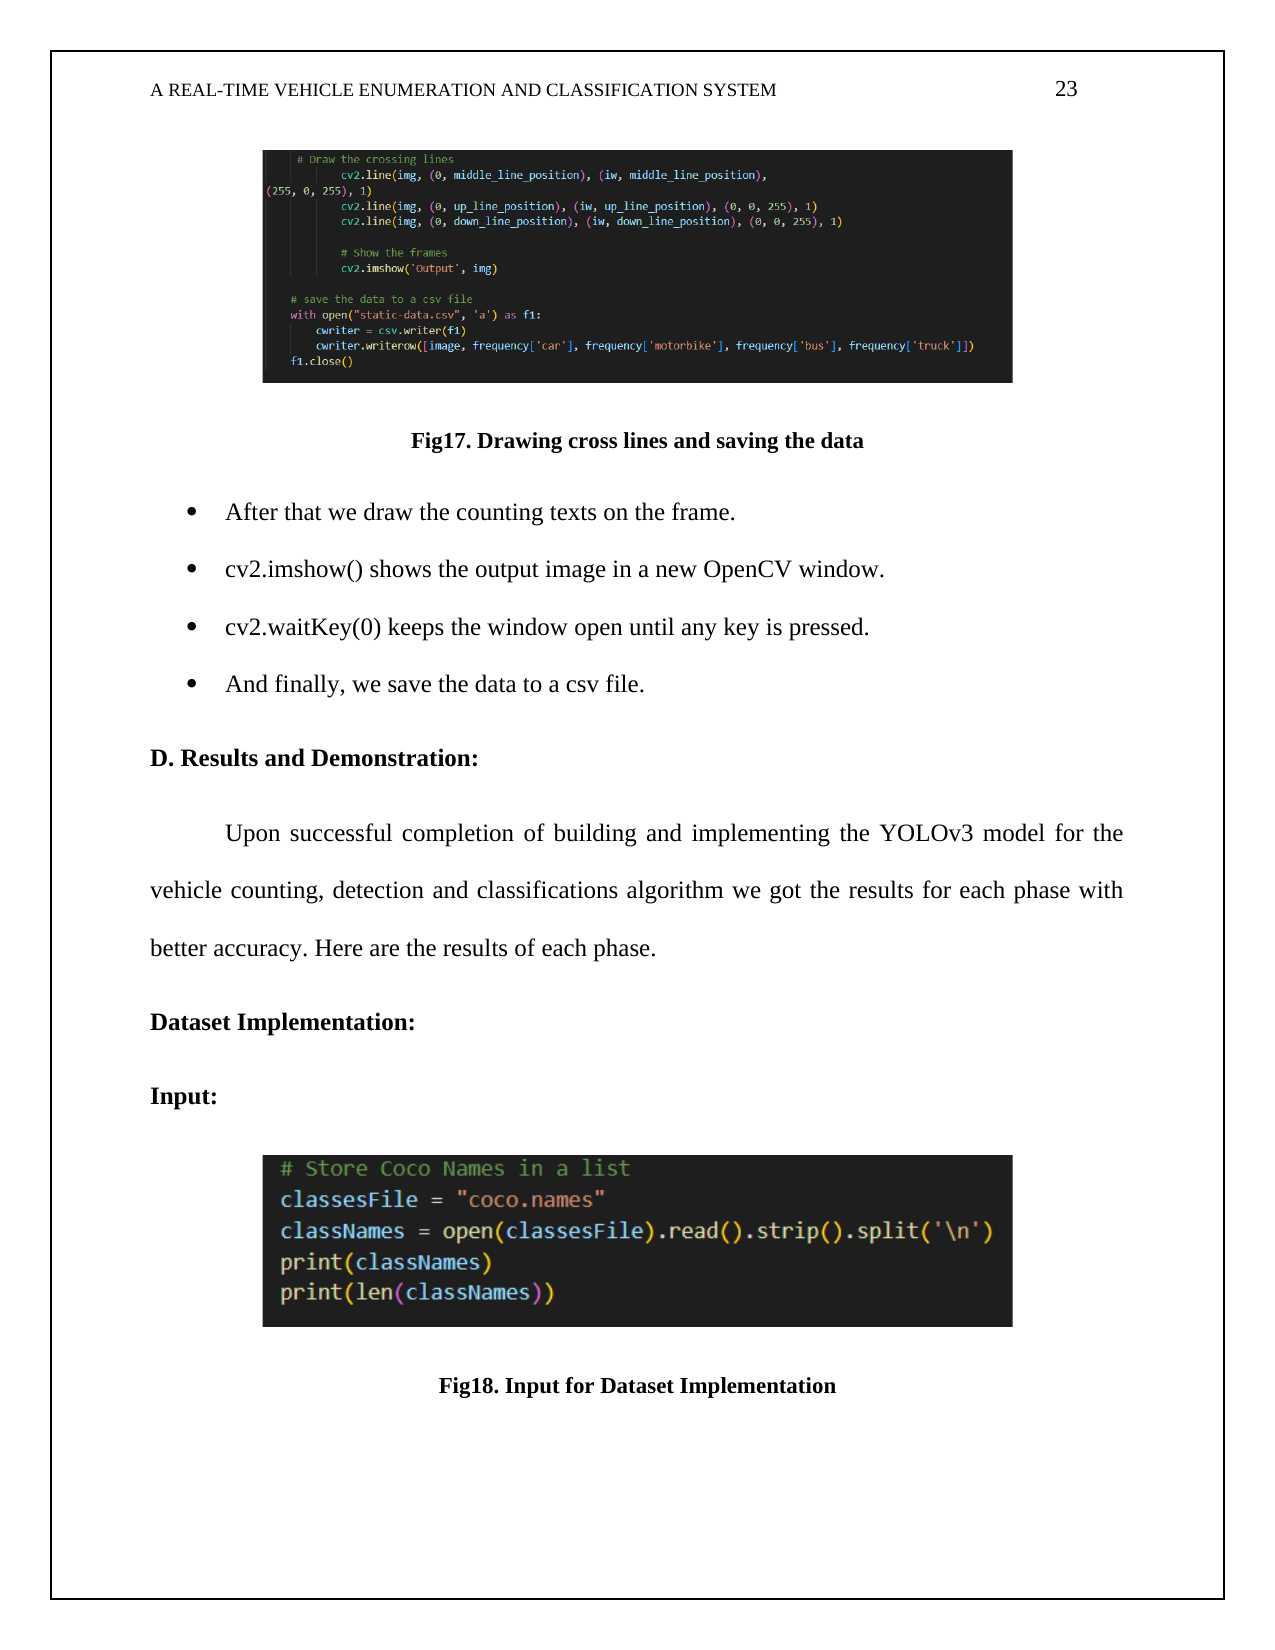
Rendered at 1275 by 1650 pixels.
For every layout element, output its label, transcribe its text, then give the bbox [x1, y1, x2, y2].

list cv2.waitKey(0) keeps the window open until any key is pressed. [187, 612, 1125, 641]
text Dataset Implementation: [150, 1007, 1125, 1036]
text Upon successful completion of building and implementing the YOLOv3 model for the vehicle counting, detection and classifications algorithm we got the results for each phase with better accuracy. Here are the results of each phase. [150, 818, 1125, 961]
text Fig17. Drawing cross lines and saving the data [150, 427, 1125, 454]
text Fig18. Input for Dataset Implementation [150, 1372, 1125, 1398]
list After that we draw the counting texts on the frame. [187, 497, 1125, 526]
picture [262, 150, 1013, 383]
text D. Results and Demonstration: [150, 743, 1125, 772]
list cv2.imshow() shows the output image in a new OpenCV window. [187, 554, 1125, 583]
list And finally, we save the data to a csv file. [187, 669, 1125, 698]
text Input: [150, 1081, 1125, 1110]
picture [262, 1155, 1013, 1327]
